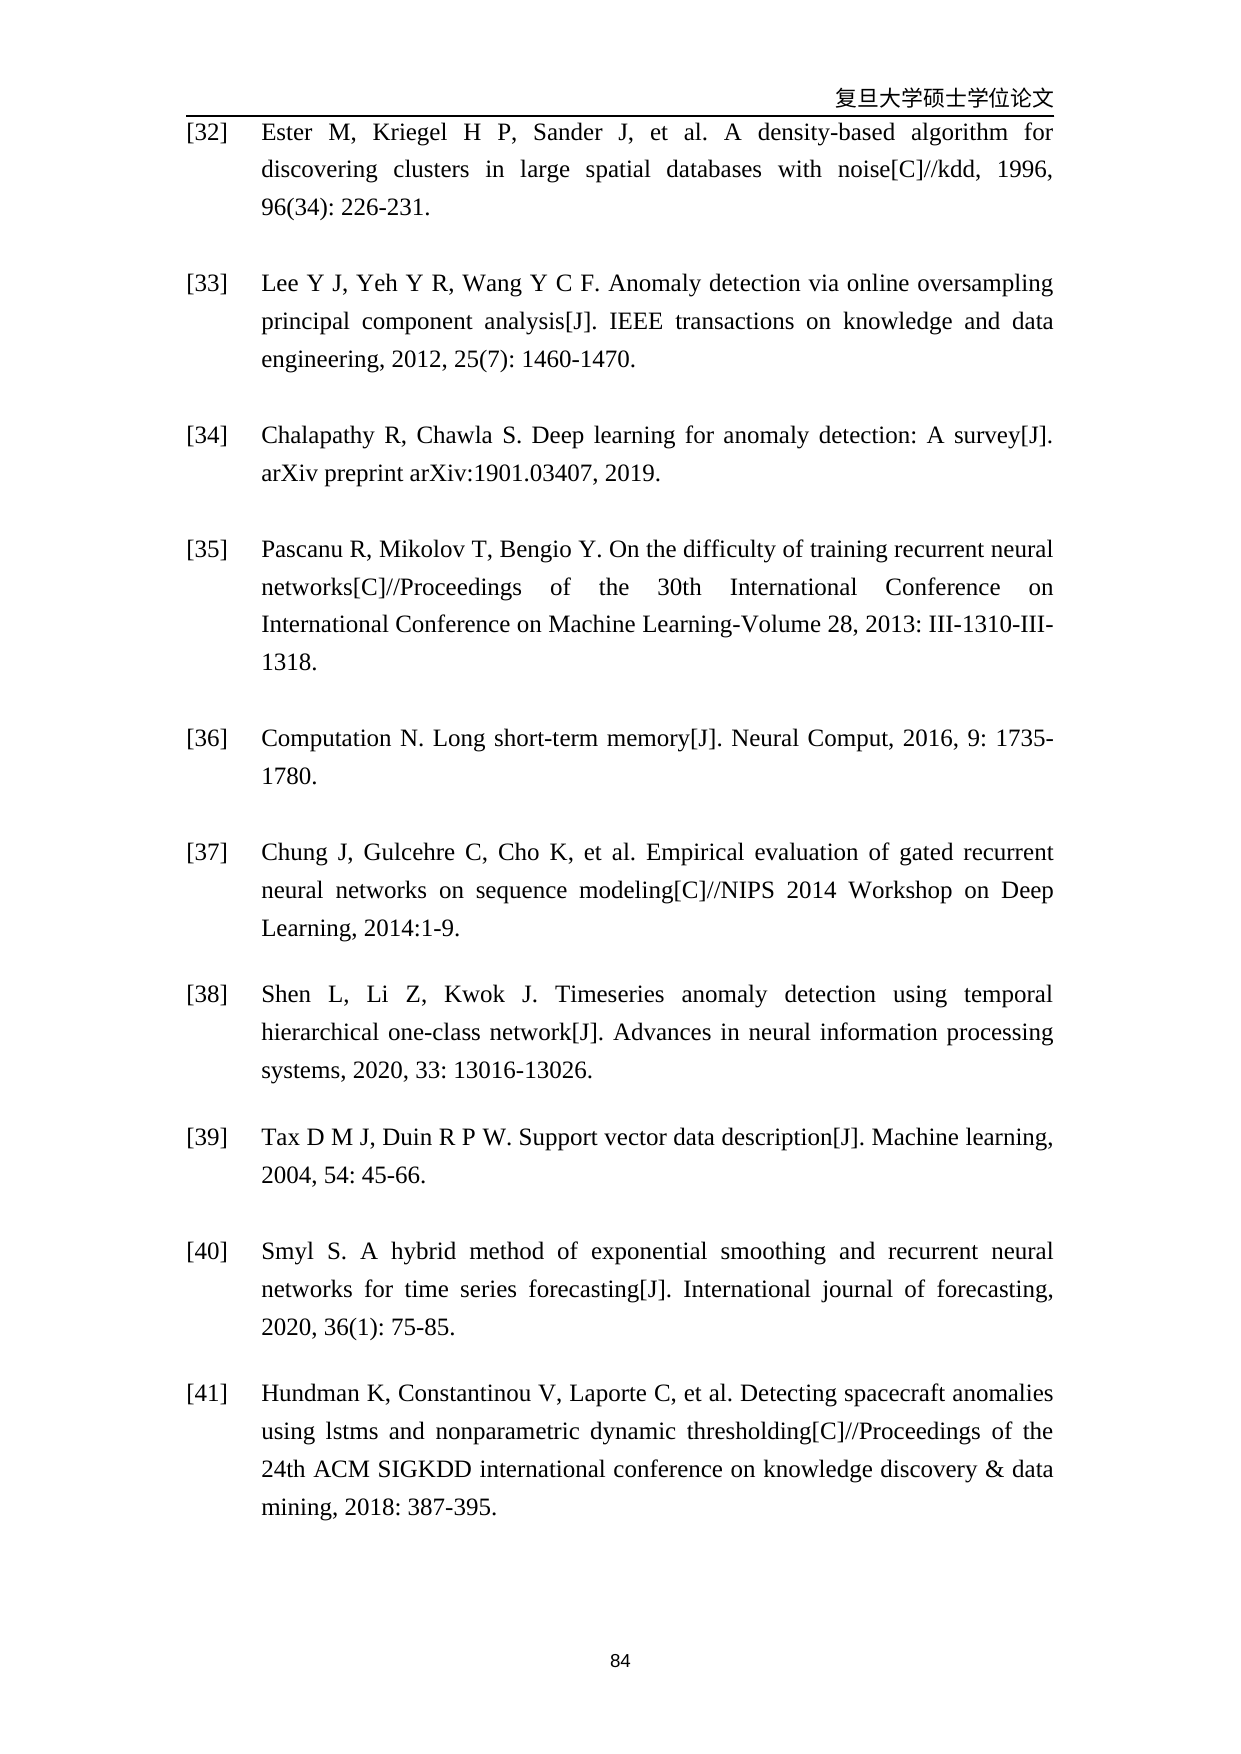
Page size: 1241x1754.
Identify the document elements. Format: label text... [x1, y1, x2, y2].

list Lee Y J, Yeh Y R, Wang Y C F. Anomaly detection via online oversampling principal component analysis[J]. IEEE transactions on knowledge and data engineering, 2012, 25(7): 1460-1470. [186, 268, 1054, 373]
list Tax D M J, Duin R P W. Support vector data description[J]. Machine learning, 2004, 54: 45-66. [186, 1122, 1054, 1189]
list Chung J, Gulcehre C, Cho K, et al. Empirical evaluation of gated recurrent neural networks on sequence modeling[C]//NIPS 2014 Workshop on Deep Learning, 2014:1-9. [186, 837, 1054, 942]
list Chalapathy R, Chawla S. Deep learning for anomaly detection: A survey[J]. arXiv preprint arXiv:1901.03407, 2019. [186, 420, 1054, 487]
list Pascanu R, Mikolov T, Bengio Y. On the difficulty of training recurrent neural networks[C]//Proceedings of the 30th International Conference on International Conference on Machine Learning-Volume 28, 2013: III-1310-III-1318. [186, 534, 1054, 676]
list Computation N. Long short-term memory[J]. Neural Comput, 2016, 9: 1735-1780. [186, 723, 1054, 790]
list Ester M, Kriegel H P, Sander J, et al. A density-based algorithm for discovering clusters in large spatial databases with noise[C]//kdd, 1996, 96(34): 226-231. [186, 117, 1054, 221]
list Smyl S. A hybrid method of exponential smoothing and recurrent neural networks for time series forecasting[J]. International journal of forecasting, 2020, 36(1): 75-85. [186, 1236, 1054, 1340]
list Hundman K, Constantinou V, Laporte C, et al. Detecting spacecraft anomalies using lstms and nonparametric dynamic thresholding[C]//Proceedings of the 24th ACM SIGKDD international conference on knowledge discovery & data mining, 2018: 387-395. [186, 1378, 1054, 1521]
list Shen L, Li Z, Kwok J. Timeseries anomaly detection using temporal hierarchical one-class network[J]. Advances in neural information processing systems, 2020, 33: 13016-13026. [186, 979, 1054, 1084]
